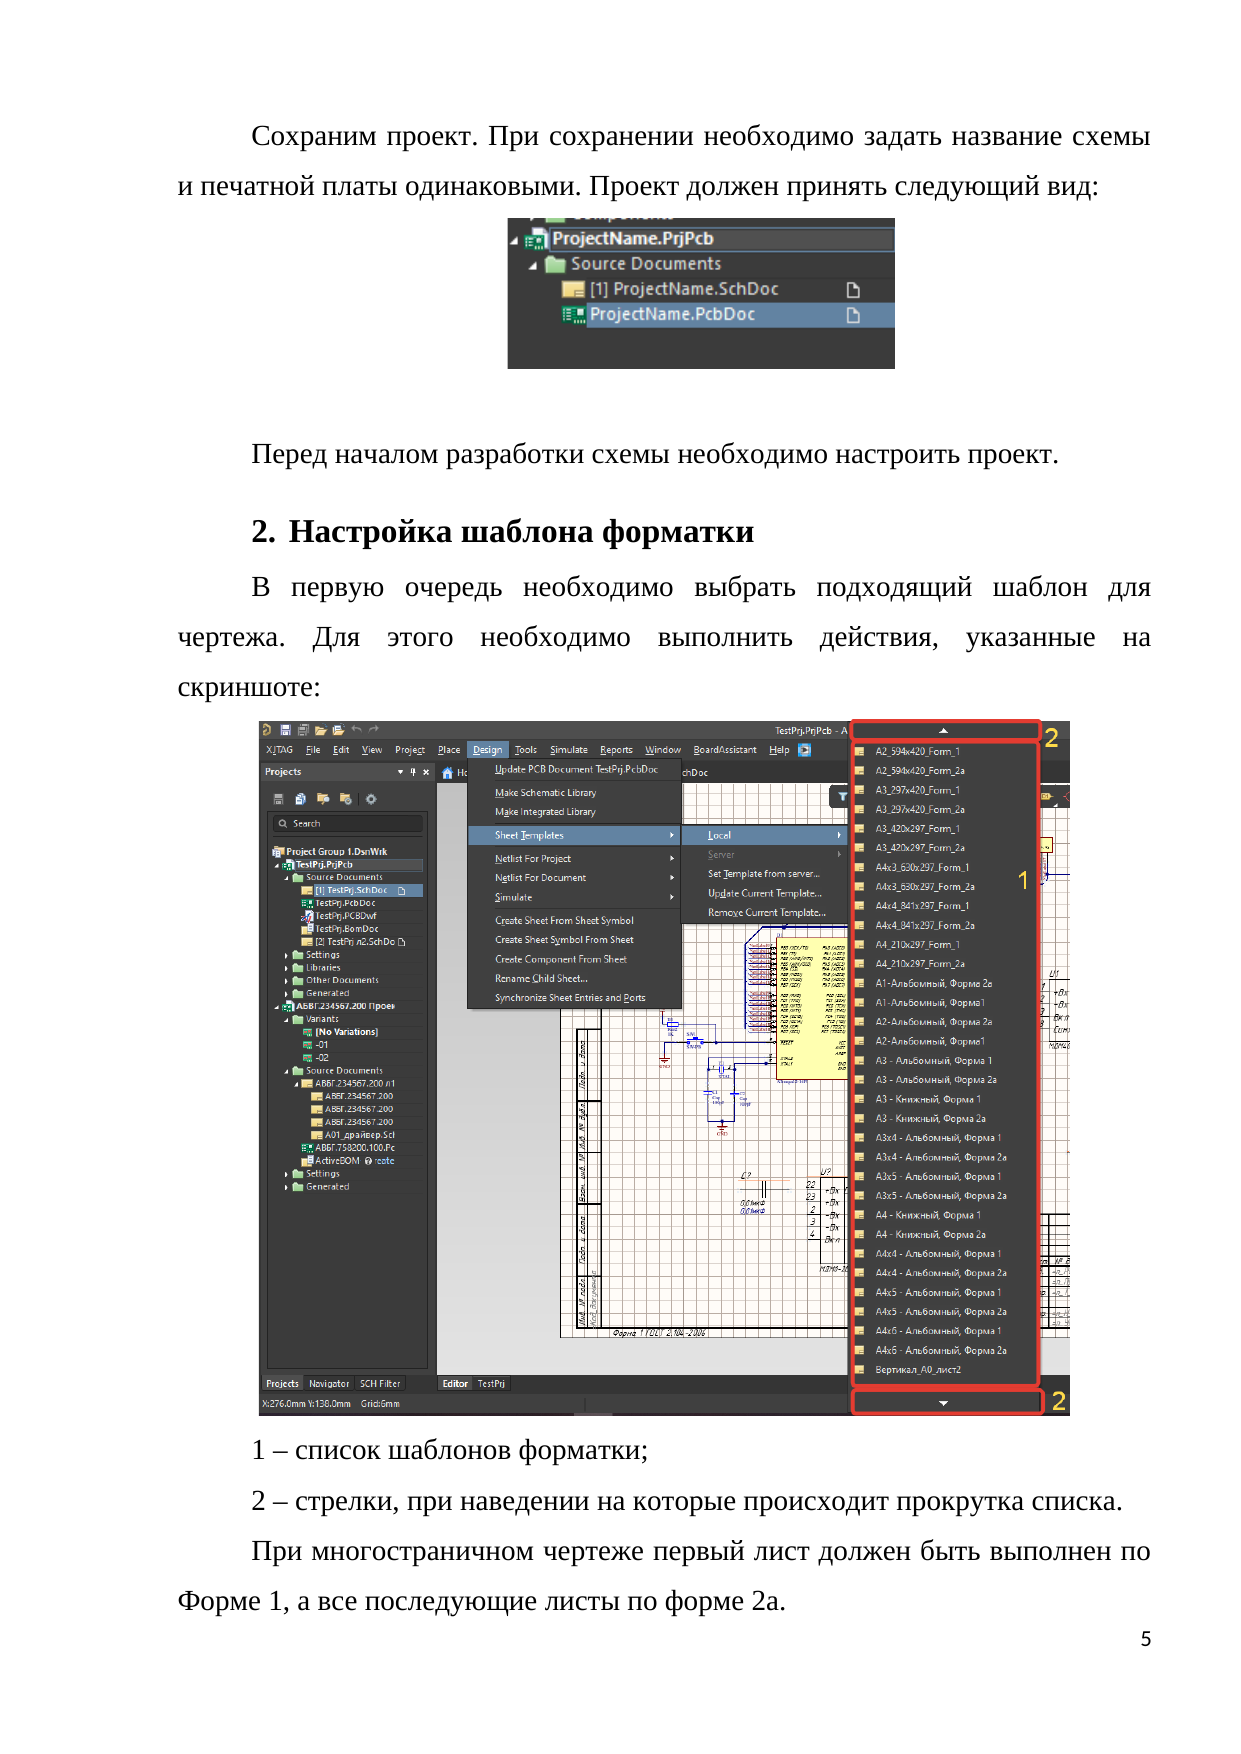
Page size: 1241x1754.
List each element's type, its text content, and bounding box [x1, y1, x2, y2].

text 1 – список шаблонов форматки; [177, 1432, 1152, 1466]
text При многостраничном чертеже первый лист должен быть выполнен по Форме 1, а все последующие листы по форме 2а. [177, 1533, 1152, 1617]
text Перед началом разработки схемы необходимо настроить проект. [177, 436, 1152, 469]
text В первую очередь необходимо выбрать подходящий шаблон для чертежа. Для этого необходимо выполнить действия, указанные на скриншоте: [177, 569, 1152, 703]
text 2 – стрелки, при наведении на которые происходит прокрутка списка. [177, 1483, 1152, 1516]
picture [507, 218, 895, 369]
text Сохраним проект. При сохранении необходимо задать название схемы и печатной платы одинаковыми. Проект должен принять следующий вид: [177, 118, 1152, 202]
subtitle Настройка шаблона форматки [251, 511, 1152, 549]
picture [258, 719, 1070, 1416]
